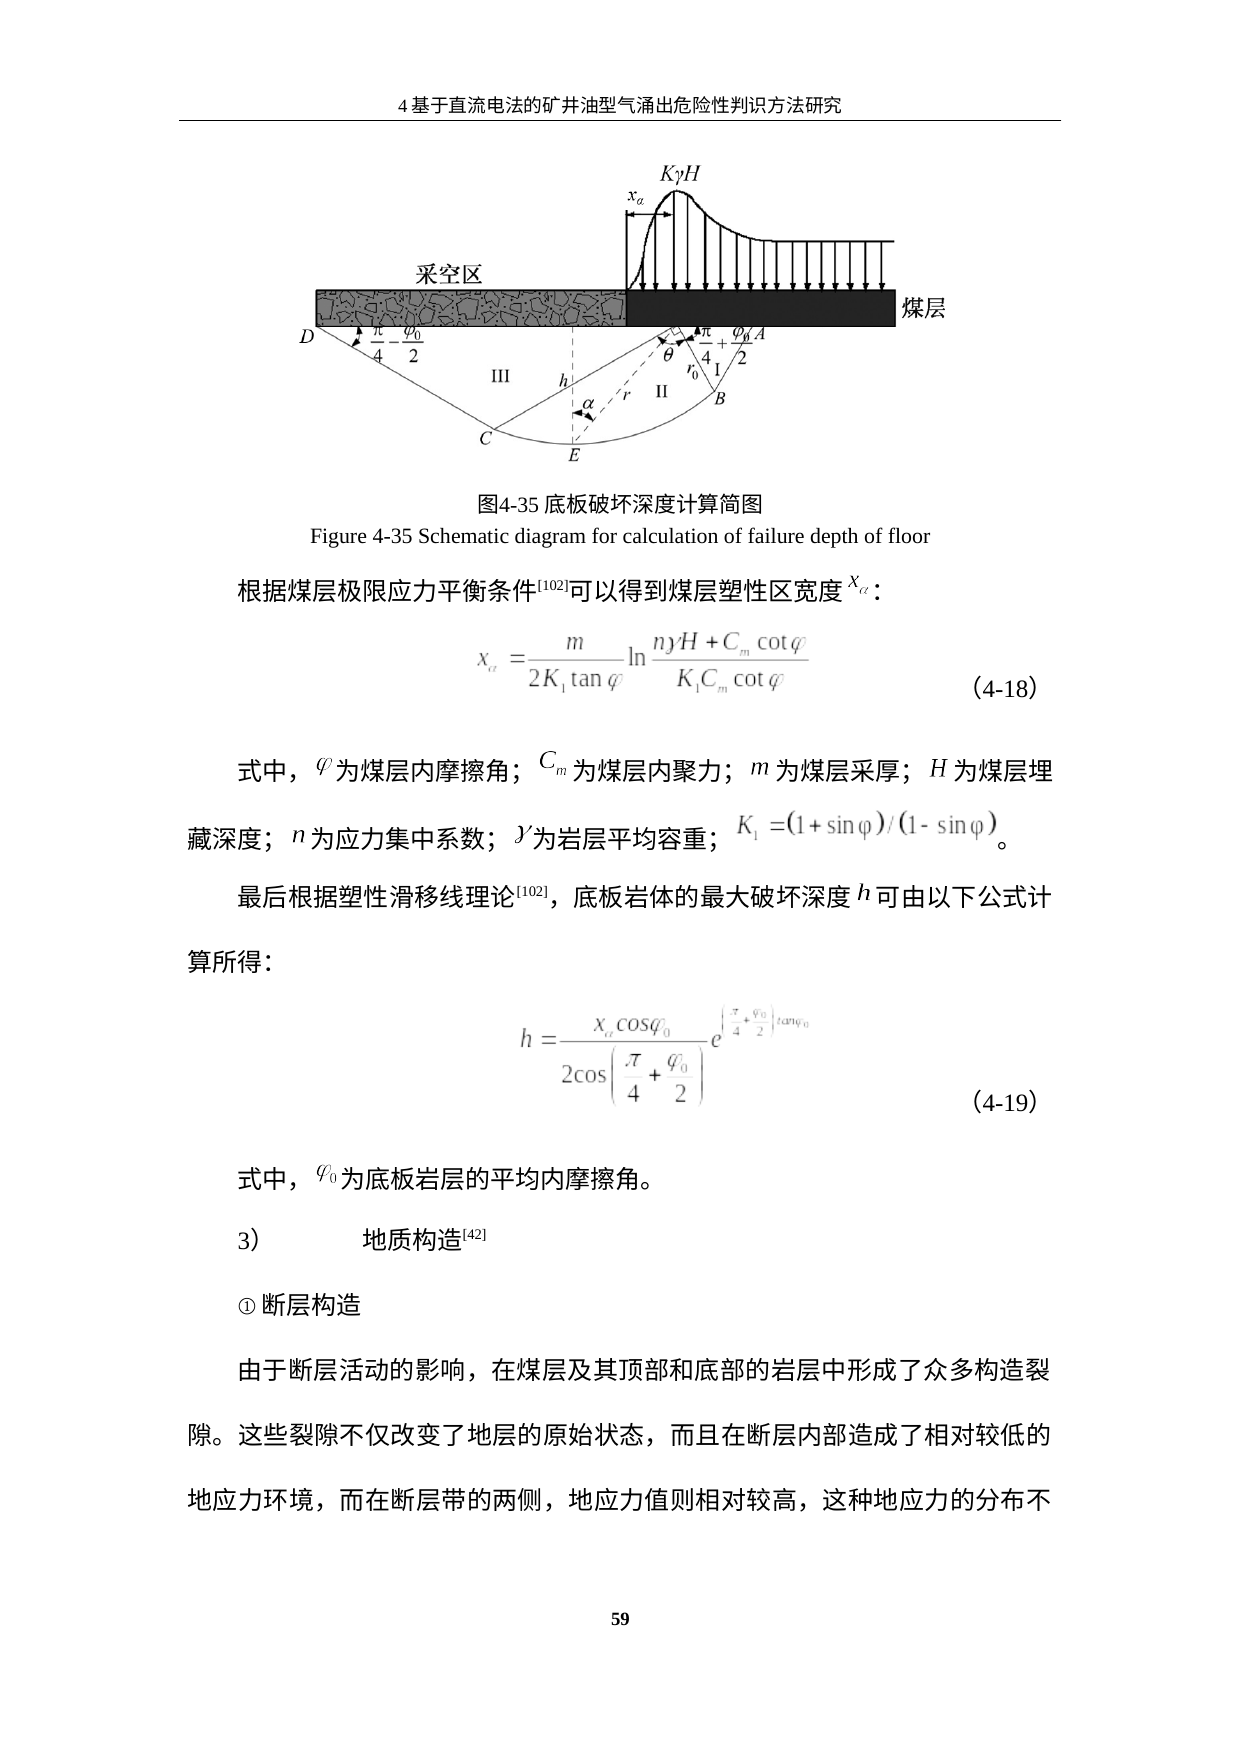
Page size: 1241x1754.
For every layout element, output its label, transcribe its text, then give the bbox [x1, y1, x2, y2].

text ①断层构造 [187, 1271, 1053, 1336]
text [187, 1336, 1053, 1531]
text 最后根据塑性滑移线理论[102]，底板岩体的最大破坏深度可由以下公式计算所得： [187, 863, 1053, 993]
picture [295, 162, 945, 464]
text 根据煤层极限应力平衡条件[102]可以得到煤层塑性区宽度： [187, 552, 1053, 617]
text 式中，为煤层内摩擦角；为煤层内聚力；为煤层采厚；为煤层埋藏深度；为应力集中系数；为岩层平均容重；。 [187, 733, 1053, 863]
list 地质构造[42] [237, 1206, 1053, 1271]
text 式中，为底板岩层的平均内摩擦角。 [187, 1141, 1053, 1206]
